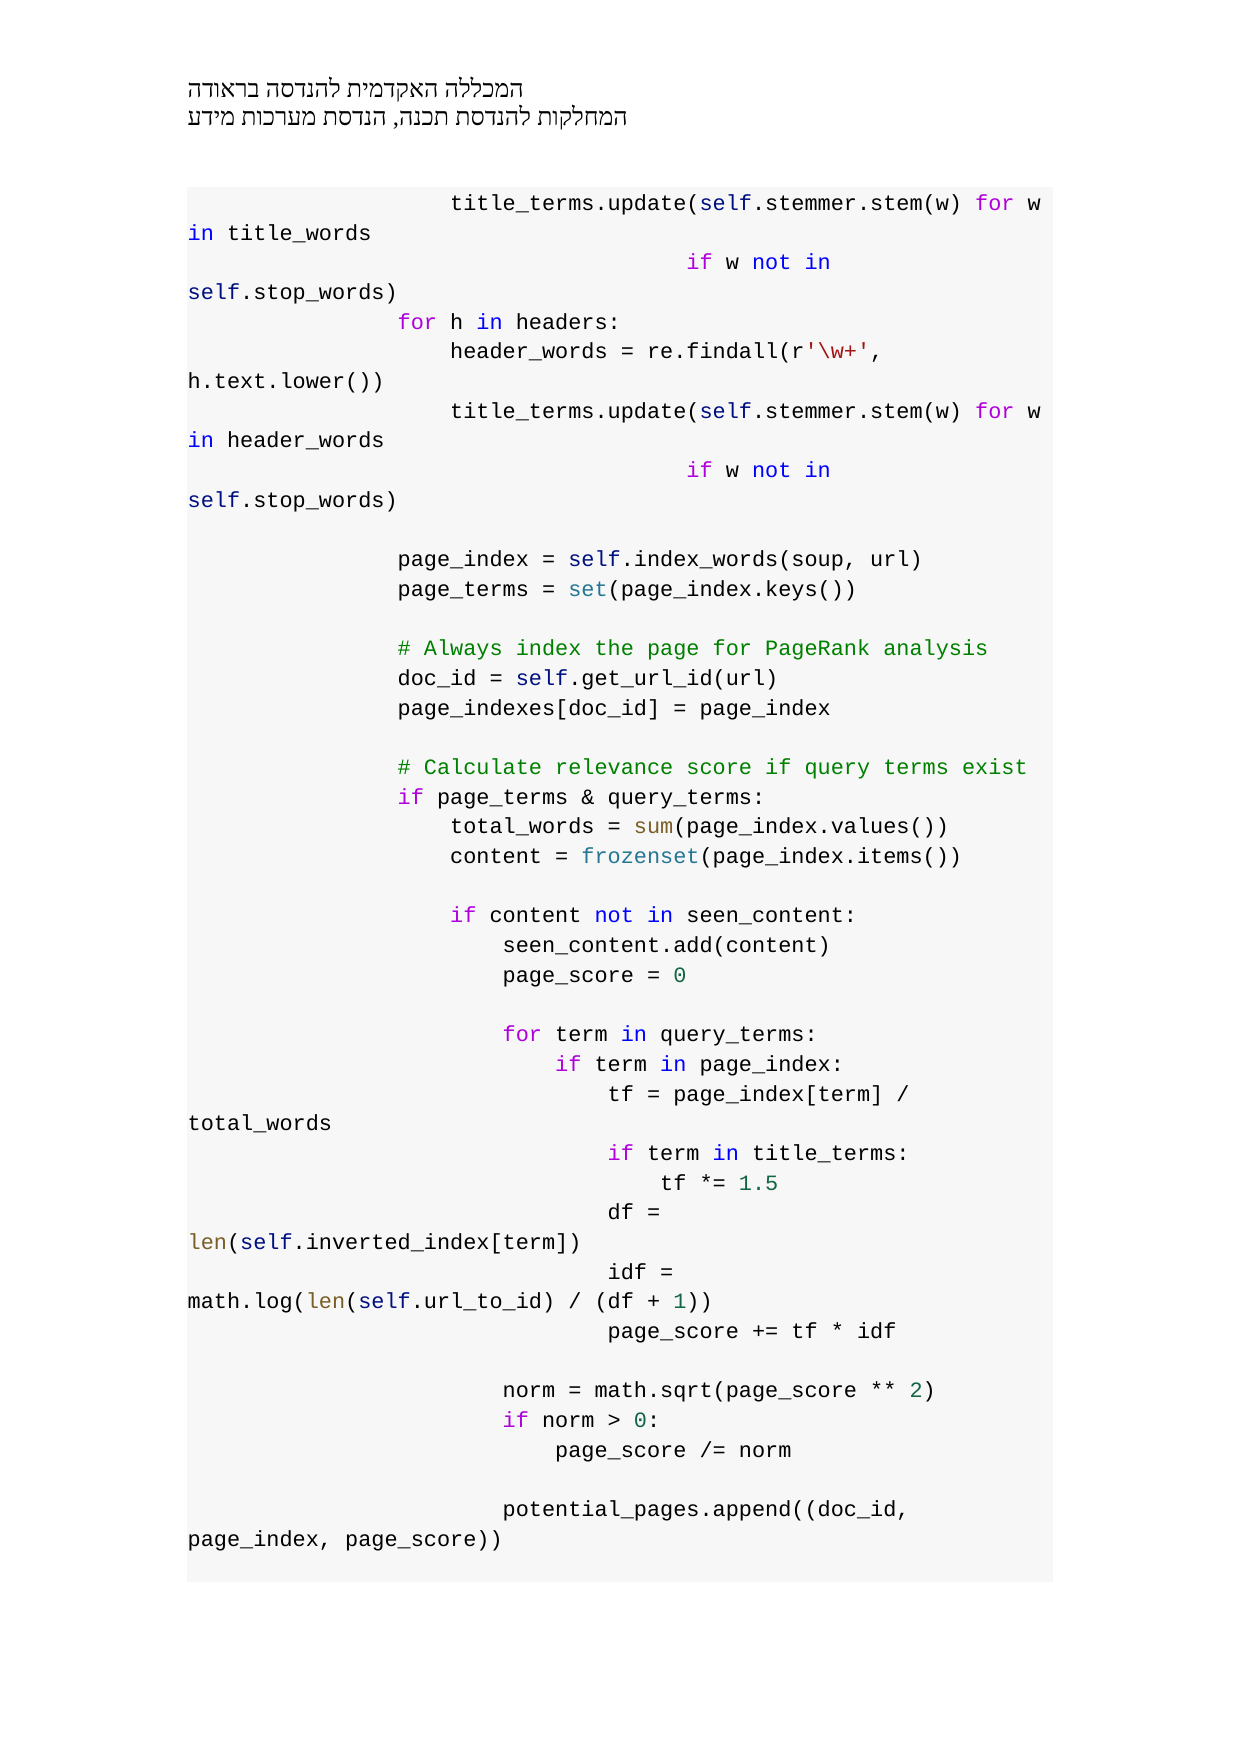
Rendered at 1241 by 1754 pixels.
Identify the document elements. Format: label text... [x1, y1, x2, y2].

text for term in query_terms: [187, 1018, 1053, 1048]
text total_words = sum(page_index.values()) [187, 811, 1053, 840]
text page_index = self.index_words(soup, url) [187, 543, 1053, 573]
text header_words = re.findall(r'\w+', h.text.lower()) [187, 336, 1053, 395]
text content = frozenset(page_index.items()) [187, 840, 1053, 870]
text if norm > 0: [187, 1404, 1053, 1434]
text tf = page_index[term] / total_words [187, 1078, 1053, 1137]
text title_terms.update(self.stemmer.stem(w) for w in title_words [187, 187, 1053, 247]
text # Always index the page for PageRank analysis [187, 632, 1053, 662]
text df = len(self.inverted_index[term]) [187, 1197, 1053, 1256]
text seen_content.add(content) [187, 929, 1053, 959]
text doc_id = self.get_url_id(url) [187, 662, 1053, 692]
text page_score += tf * idf [187, 1315, 1053, 1345]
text title_terms.update(self.stemmer.stem(w) for w in header_words [187, 395, 1053, 454]
text if term in page_index: [187, 1048, 1053, 1078]
text if term in title_terms: [187, 1137, 1053, 1167]
text if content not in seen_content: [187, 900, 1053, 929]
text # Calculate relevance score if query terms exist [187, 751, 1053, 781]
text for h in headers: [187, 306, 1053, 336]
text if w not in self.stop_words) [187, 247, 1053, 306]
text page_score /= norm [187, 1434, 1053, 1464]
text page_terms = set(page_index.keys()) [187, 573, 1053, 603]
text idf = math.log(len(self.url_to_id) / (df + 1)) [187, 1256, 1053, 1315]
text if page_terms & query_terms: [187, 781, 1053, 811]
text norm = math.sqrt(page_score ** 2) [187, 1375, 1053, 1404]
text page_indexes[doc_id] = page_index [187, 692, 1053, 722]
text potential_pages.append((doc_id, page_index, page_score)) [187, 1493, 1053, 1553]
text if w not in self.stop_words) [187, 454, 1053, 514]
text tf *= 1.5 [187, 1167, 1053, 1197]
text page_score = 0 [187, 959, 1053, 989]
